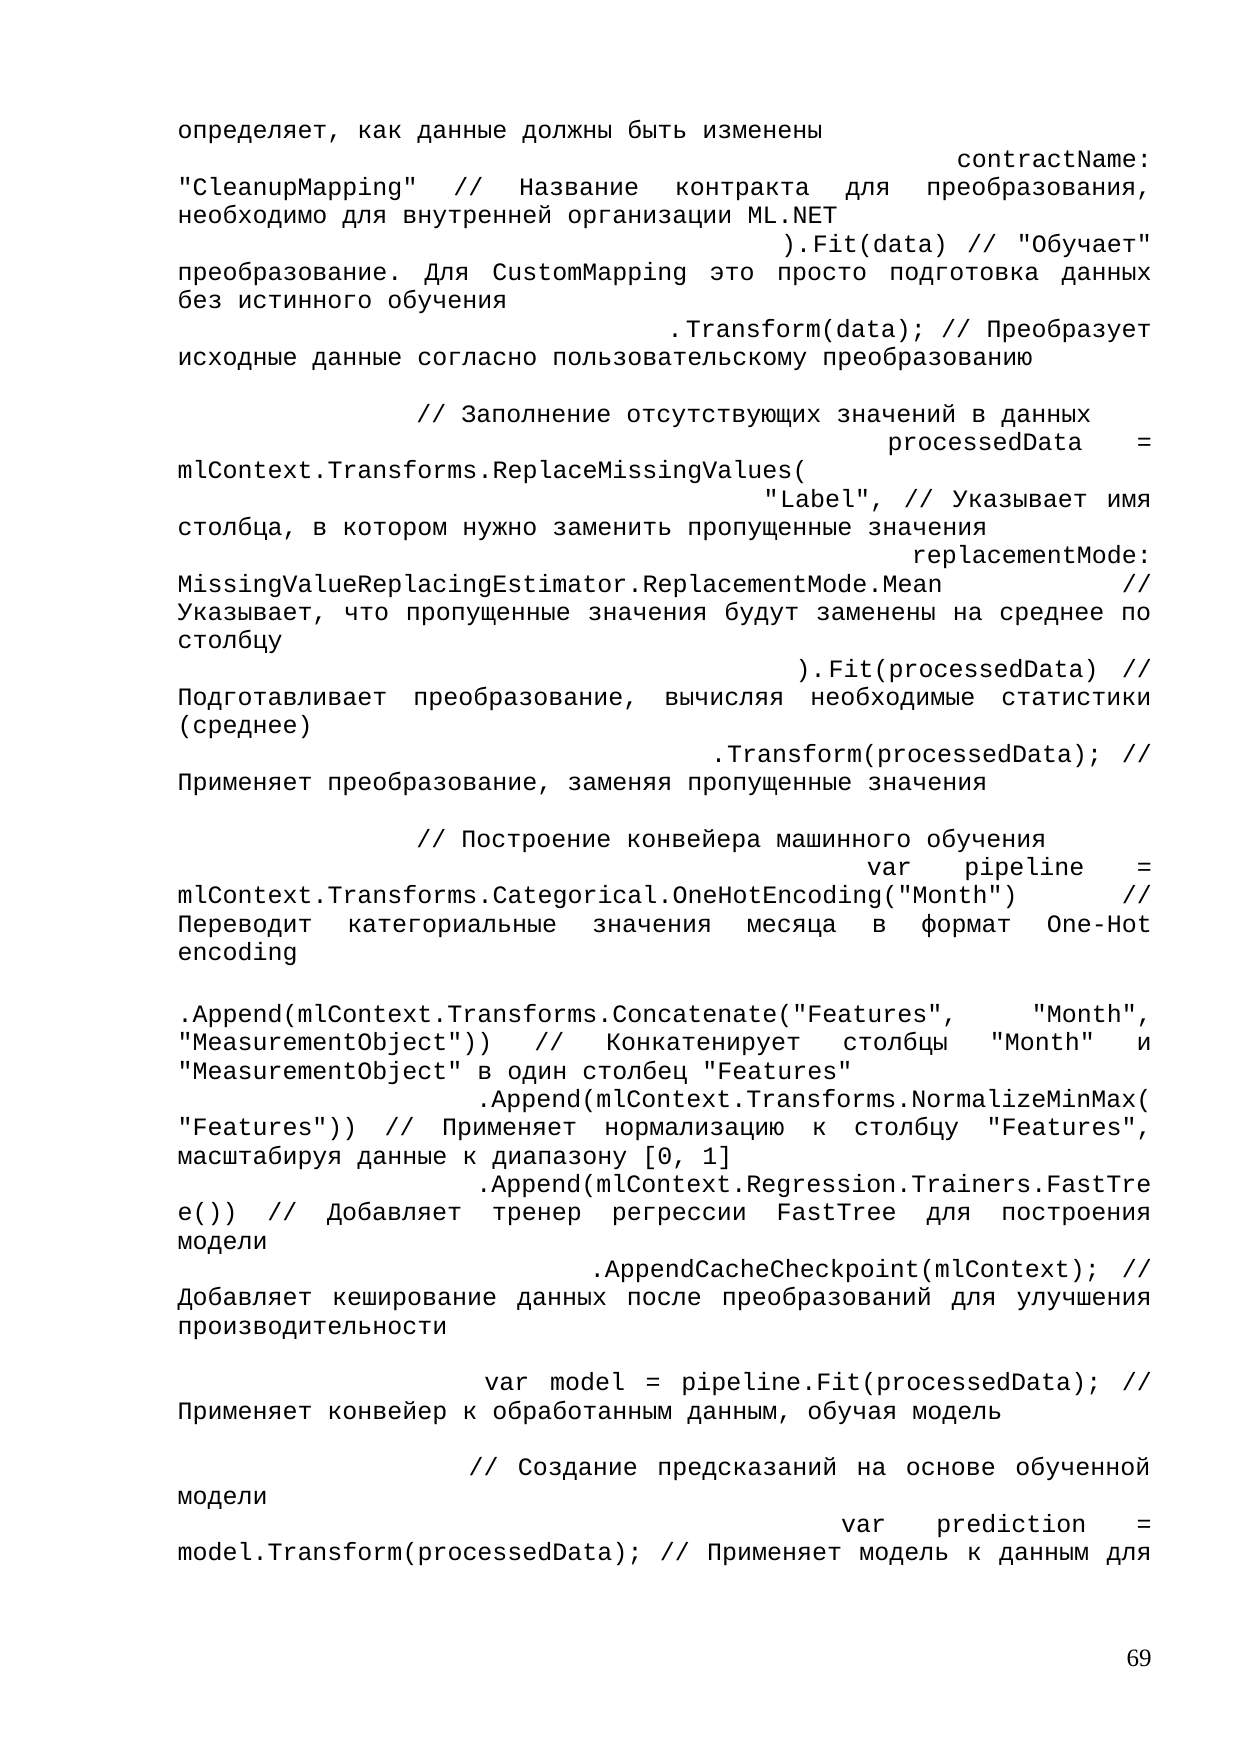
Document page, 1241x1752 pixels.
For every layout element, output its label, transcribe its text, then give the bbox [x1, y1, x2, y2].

text .Transform(data); // Преобразует исходные данные согласно пользовательскому преобразованию [177, 316, 1152, 373]
text var pipeline = mlContext.Transforms.Categorical.OneHotEncoding("Month") // Переводит категориальные значения месяца в формат One-Hot encoding [177, 855, 1152, 968]
text .Append(mlContext.Regression.Trainers.FastTree()) // Добавляет тренер регрессии FastTree для построения модели [177, 1172, 1152, 1257]
text var model = pipeline.Fit(processedData); // Применяет конвейер к обработанным данным, обучая модель [177, 1370, 1152, 1427]
text .Append(mlContext.Transforms.Concatenate("Features", "Month", "MeasurementObject")) // Конкатенирует столбцы "Month" и "MeasurementObject" в один столбец "Features" [177, 968, 1152, 1087]
text ).Fit(processedData) // Подготавливает преобразование, вычисляя необходимые статистики (среднее) [177, 656, 1152, 741]
text .AppendCacheCheckpoint(mlContext); // Добавляет кеширование данных после преобразований для улучшения производительности [177, 1257, 1152, 1342]
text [177, 118, 1152, 146]
text // Заполнение отсутствующих значений в данных [177, 401, 1152, 430]
text // Создание предсказаний на основе обученной модели [177, 1455, 1152, 1512]
text "Label", // Указывает имя столбца, в котором нужно заменить пропущенные значения [177, 486, 1152, 543]
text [177, 1512, 1152, 1568]
text // Построение конвейера машинного обучения [177, 826, 1152, 855]
text processedData = mlContext.Transforms.ReplaceMissingValues( [177, 430, 1152, 486]
text replacementMode: MissingValueReplacingEstimator.ReplacementMode.Mean // Указывает, что пропущенные значения будут заменены на среднее по столбцу [177, 543, 1152, 656]
text contractName: "CleanupMapping" // Название контракта для преобразования, необходимо для внутренней организации ML.NET [177, 146, 1152, 231]
text .Append(mlContext.Transforms.NormalizeMinMax("Features")) // Применяет нормализацию к столбцу "Features", масштабируя данные к диапазону [0, 1] [177, 1087, 1152, 1172]
text ).Fit(data) // "Обучает" преобразование. Для CustomMapping это просто подготовка данных без истинного обучения [177, 231, 1152, 316]
text .Transform(processedData); // Применяет преобразование, заменяя пропущенные значения [177, 741, 1152, 798]
